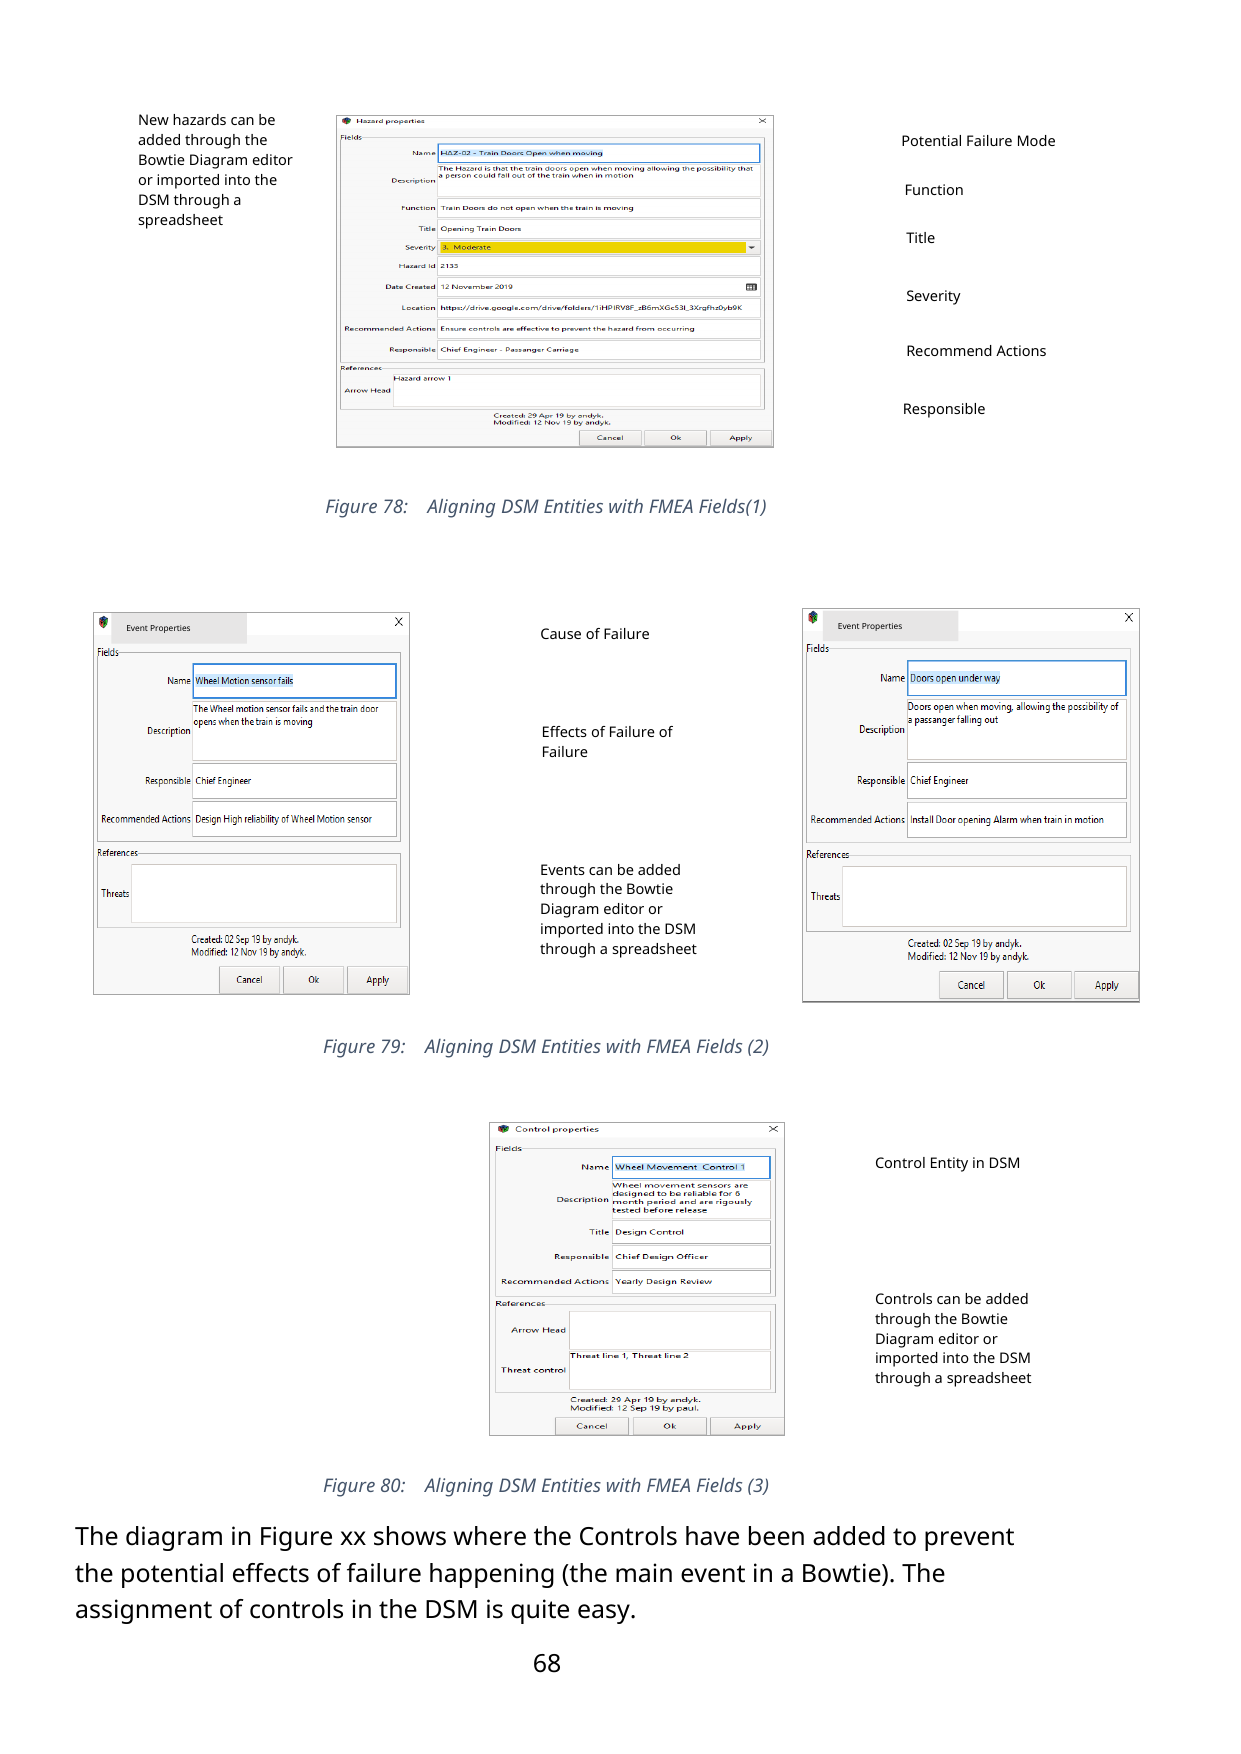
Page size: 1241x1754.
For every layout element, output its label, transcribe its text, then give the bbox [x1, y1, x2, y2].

picture [337, 116, 773, 447]
text Figure 81: Aligning DSM Entities with FMEA Fields (3) [75, 1472, 1019, 1498]
text Figure 80: Aligning DSM Entities with FMEA Fields (2) [75, 1033, 1019, 1059]
text Figure 79: Aligning DSM Entities with FMEA Fields(1) [75, 493, 1019, 519]
text The diagram in Figure xx shows where the Controls have been added to prevent the potential effects of failure happening (the main event in a Bowtie). The assignment of controls in the DSM is quite easy. [75, 1519, 1019, 1626]
picture [490, 1123, 784, 1435]
picture [94, 613, 409, 994]
picture [803, 609, 1139, 1002]
